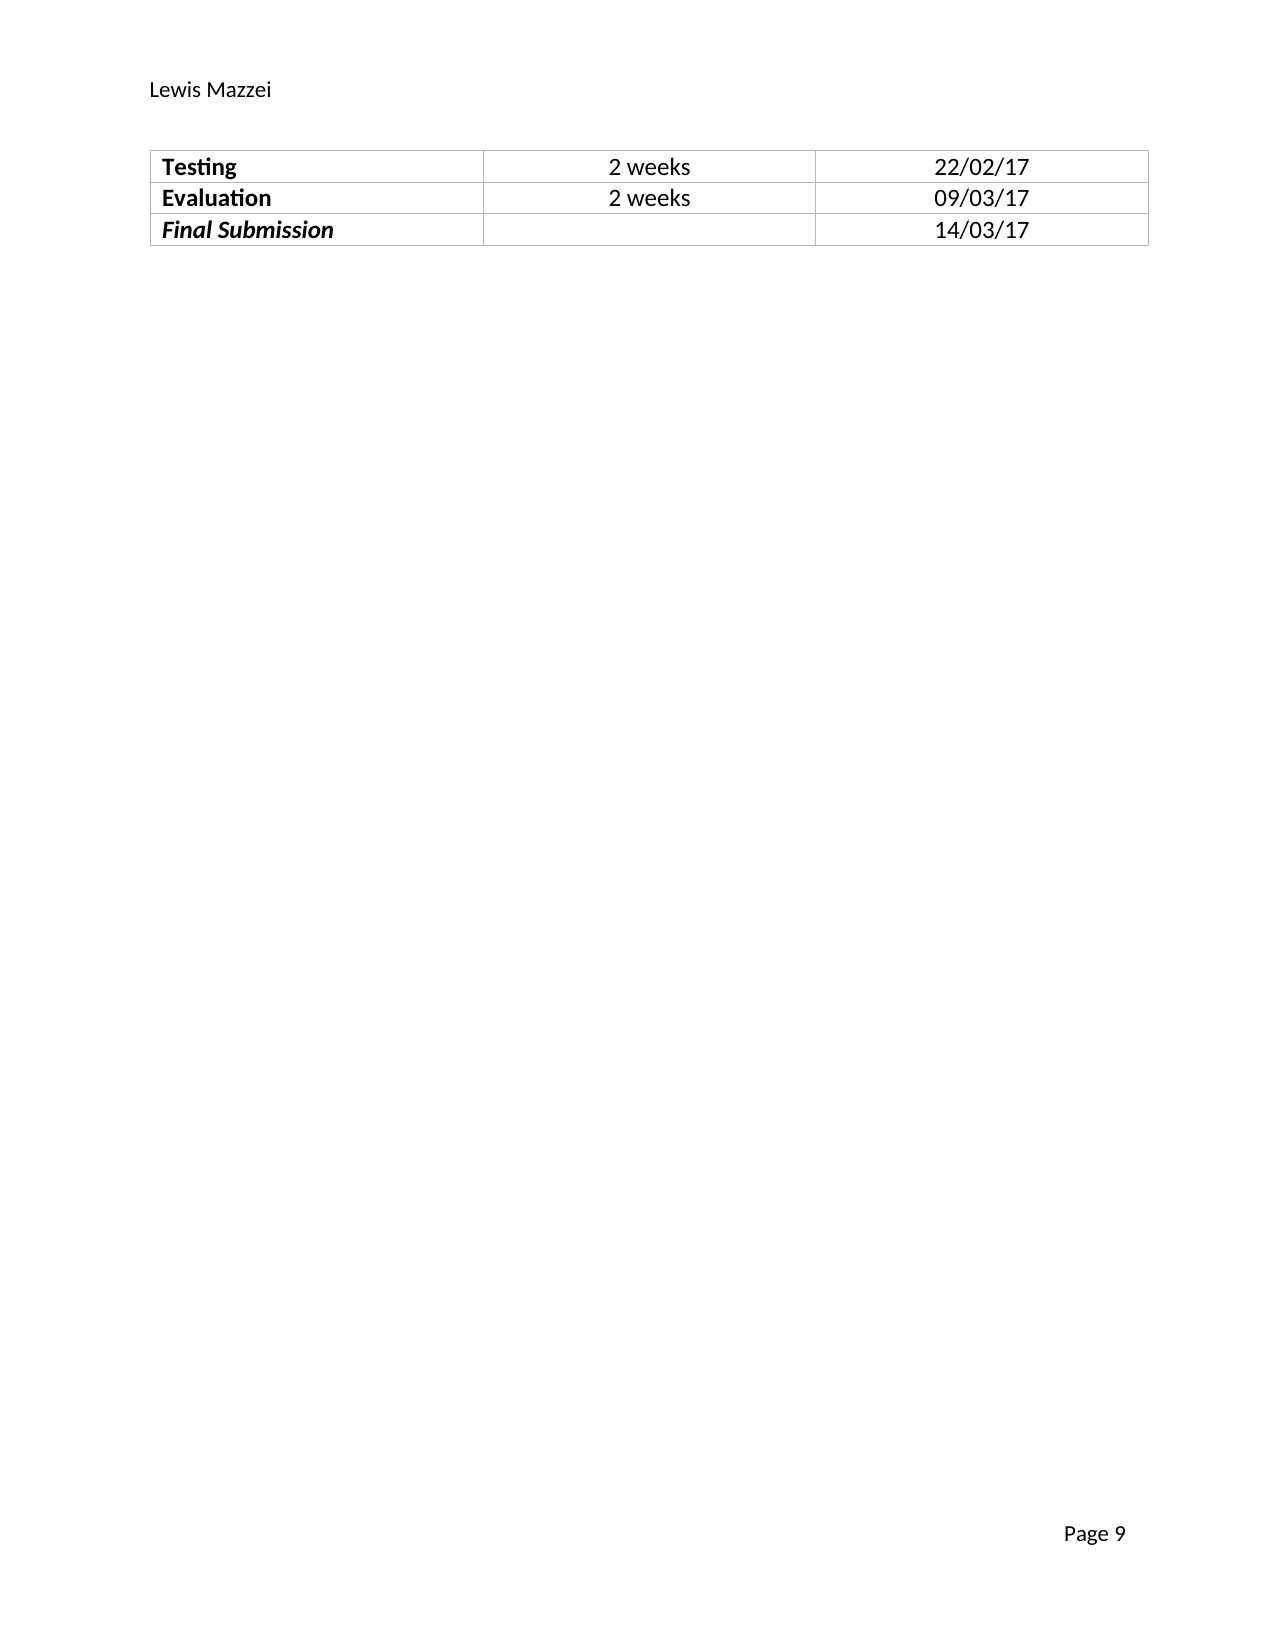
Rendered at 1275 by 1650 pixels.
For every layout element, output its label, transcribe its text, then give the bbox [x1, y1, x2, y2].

table_cell 22/02/17 [816, 151, 1148, 182]
table_cell [484, 214, 815, 245]
table_cell 2 weeks [484, 183, 815, 213]
table_cell 2 weeks [484, 151, 815, 182]
table_cell 09/03/17 [816, 183, 1148, 213]
table_cell Evaluation [151, 183, 483, 213]
table_cell Testing [151, 151, 483, 182]
table_cell 14/03/17 [816, 214, 1148, 245]
table_cell Final Submission [151, 214, 483, 245]
